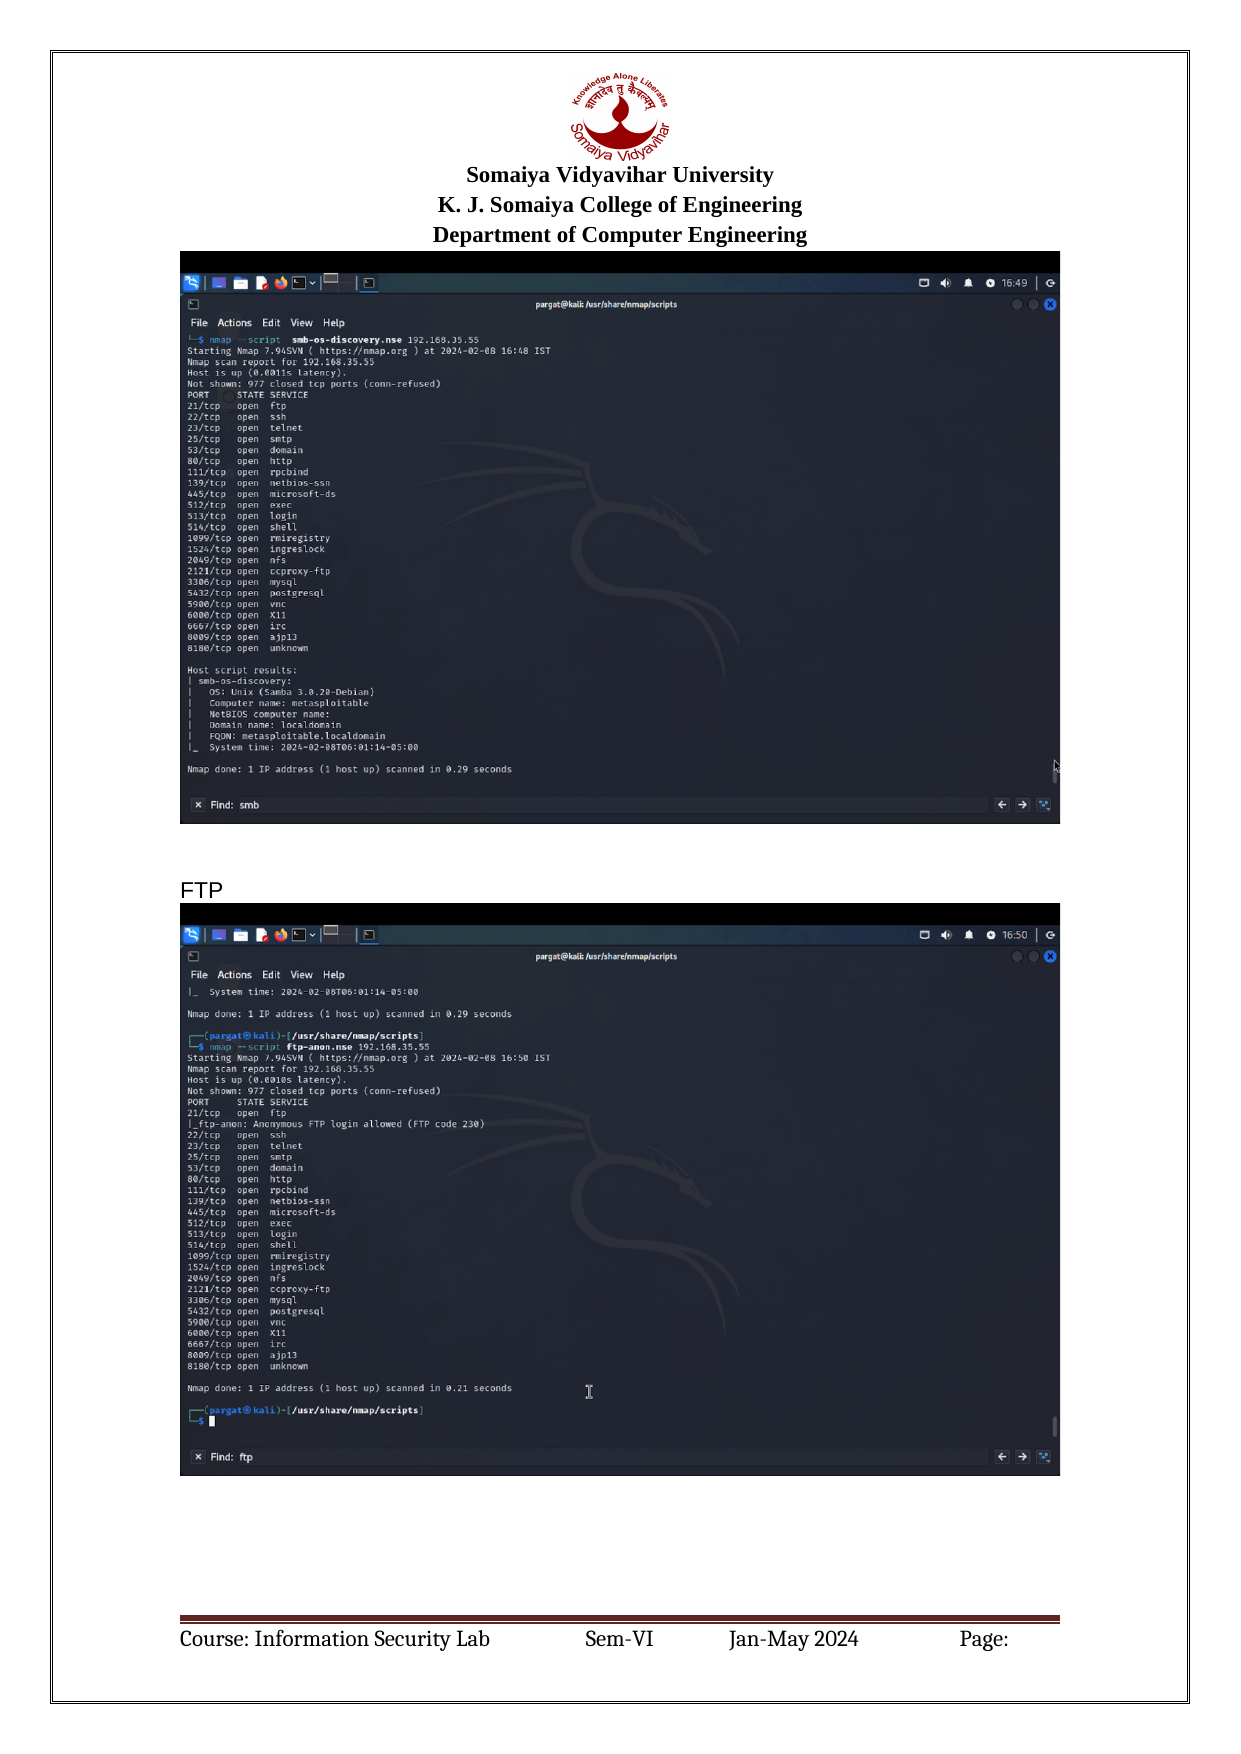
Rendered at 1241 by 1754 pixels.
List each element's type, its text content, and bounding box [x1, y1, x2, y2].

text FTP [180, 877, 1060, 903]
picture [571, 73, 669, 161]
picture [180, 251, 1061, 824]
picture [180, 903, 1061, 1476]
